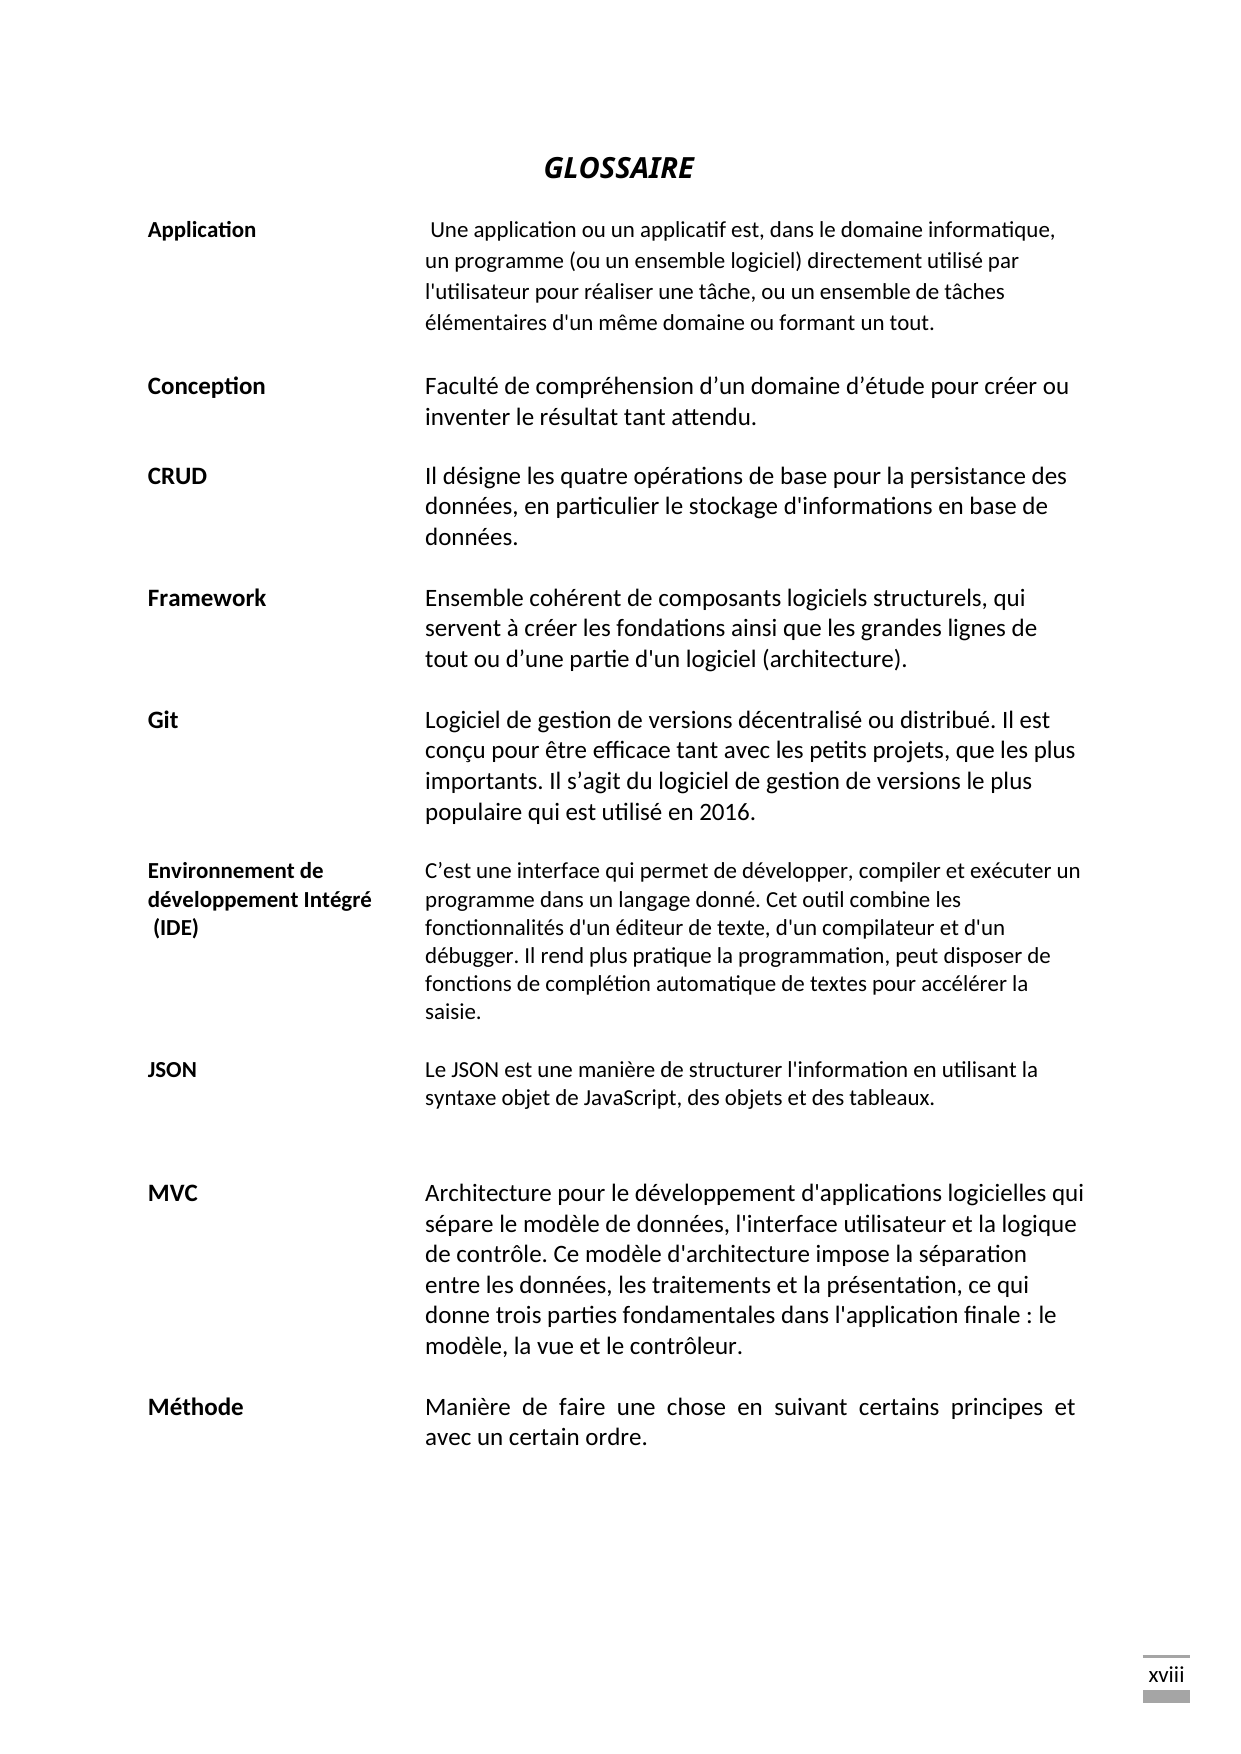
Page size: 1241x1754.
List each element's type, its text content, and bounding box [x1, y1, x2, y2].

table_cell Ensemble cohérent de composants logiciels structurels, qui servent à créer les fondations ainsi que les grandes lignes de tout ou d’une partie d'un logiciel (architecture). [425, 582, 1088, 704]
table_cell JSON [148, 1055, 425, 1177]
table_header Une application ou un applicatif est, dans le domaine informatique, un programme (ou un ensemble logiciel) directement utilisé par l'utilisateur pour réaliser une tâche, ou un ensemble de tâches élémentaires d'un même domaine ou formant un tout. [425, 215, 1088, 371]
table_cell Logiciel de gestion de versions décentralisé ou distribué. Il est conçu pour être efficace tant avec les petits projets, que les plus importants. Il s’agit du logiciel de gestion de versions le plus populaire qui est utilisé en 2016. [425, 704, 1088, 857]
table_cell MVC [148, 1177, 425, 1391]
table_header Application [148, 215, 425, 371]
table_cell Le JSON est une manière de structurer l'information en utilisant la syntaxe objet de JavaScript, des objets et des tableaux. [425, 1055, 1088, 1177]
table_cell Git [148, 704, 425, 857]
subtitle GLOSSAIRE [148, 148, 1093, 187]
table_cell Conception [148, 371, 425, 460]
table_cell Manière de faire une chose en suivant certains principes et avec un certain ordre. [425, 1391, 1088, 1482]
table_cell Architecture pour le développement d'applications logicielles qui sépare le modèle de données, l'interface utilisateur et la logique de contrôle. Ce modèle d'architecture impose la séparation entre les données, les traitements et la présentation, ce qui donne trois parties fondamentales dans l'application finale : le modèle, la vue et le contrôleur. [425, 1177, 1088, 1391]
table_cell CRUD [148, 460, 425, 582]
table_cell Faculté de compréhension d’un domaine d’étude pour créer ou inventer le résultat tant attendu. [425, 371, 1088, 460]
table_cell C’est une interface qui permet de développer, compiler et exécuter un programme dans un langage donné. Cet outil combine les fonctionnalités d'un éditeur de texte, d'un compilateur et d'un débugger. Il rend plus pratique la programmation, peut disposer de fonctions de complétion automatique de textes pour accélérer la saisie. [425, 857, 1088, 1055]
table_cell Framework [148, 582, 425, 704]
table_cell Méthode [148, 1391, 425, 1482]
table_cell Environnement de développement Intégré (IDE) [148, 857, 425, 1055]
table_cell Il désigne les quatre opérations de base pour la persistance des données, en particulier le stockage d'informations en base de données. [425, 460, 1088, 582]
